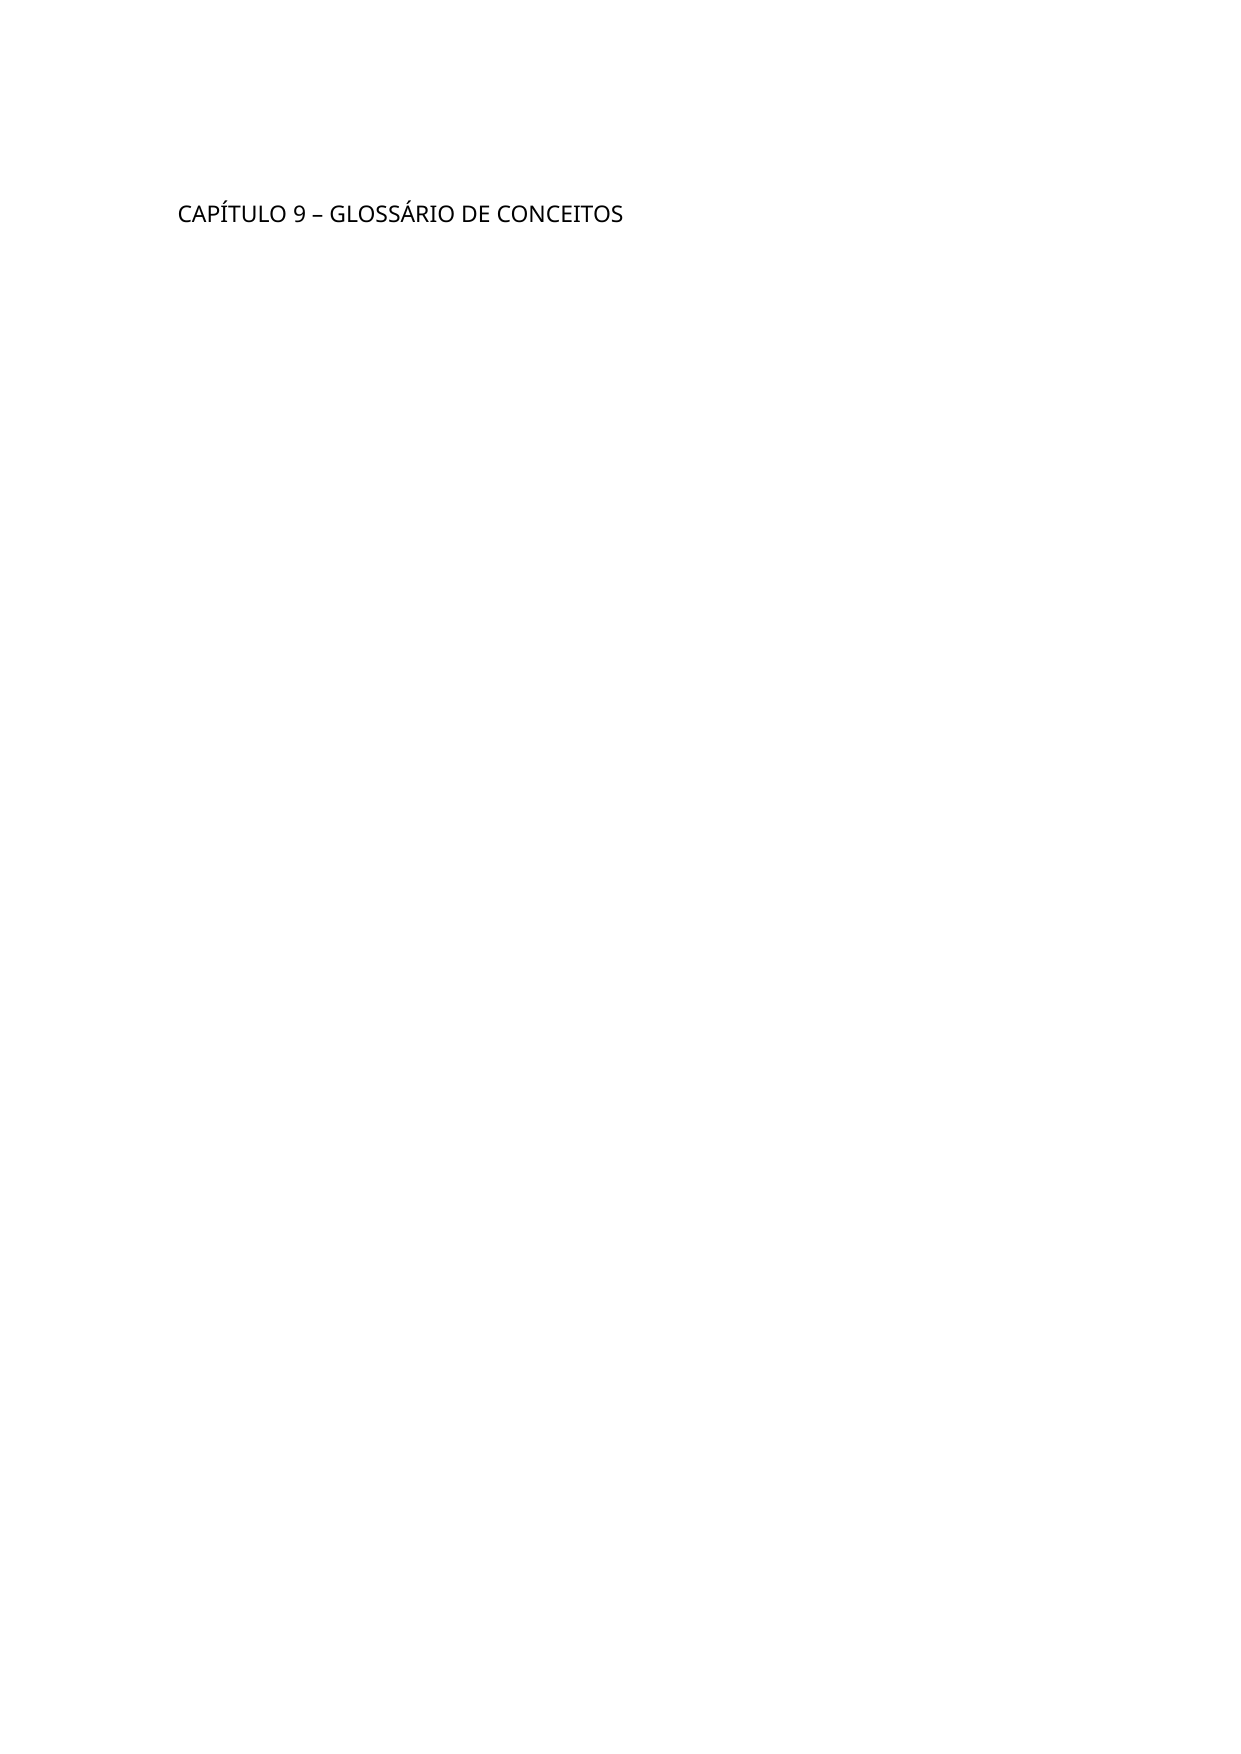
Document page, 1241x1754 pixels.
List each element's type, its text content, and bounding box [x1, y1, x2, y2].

text CAPÍTULO 9 – GLOSSÁRIO DE CONCEITOS [177, 198, 1093, 229]
